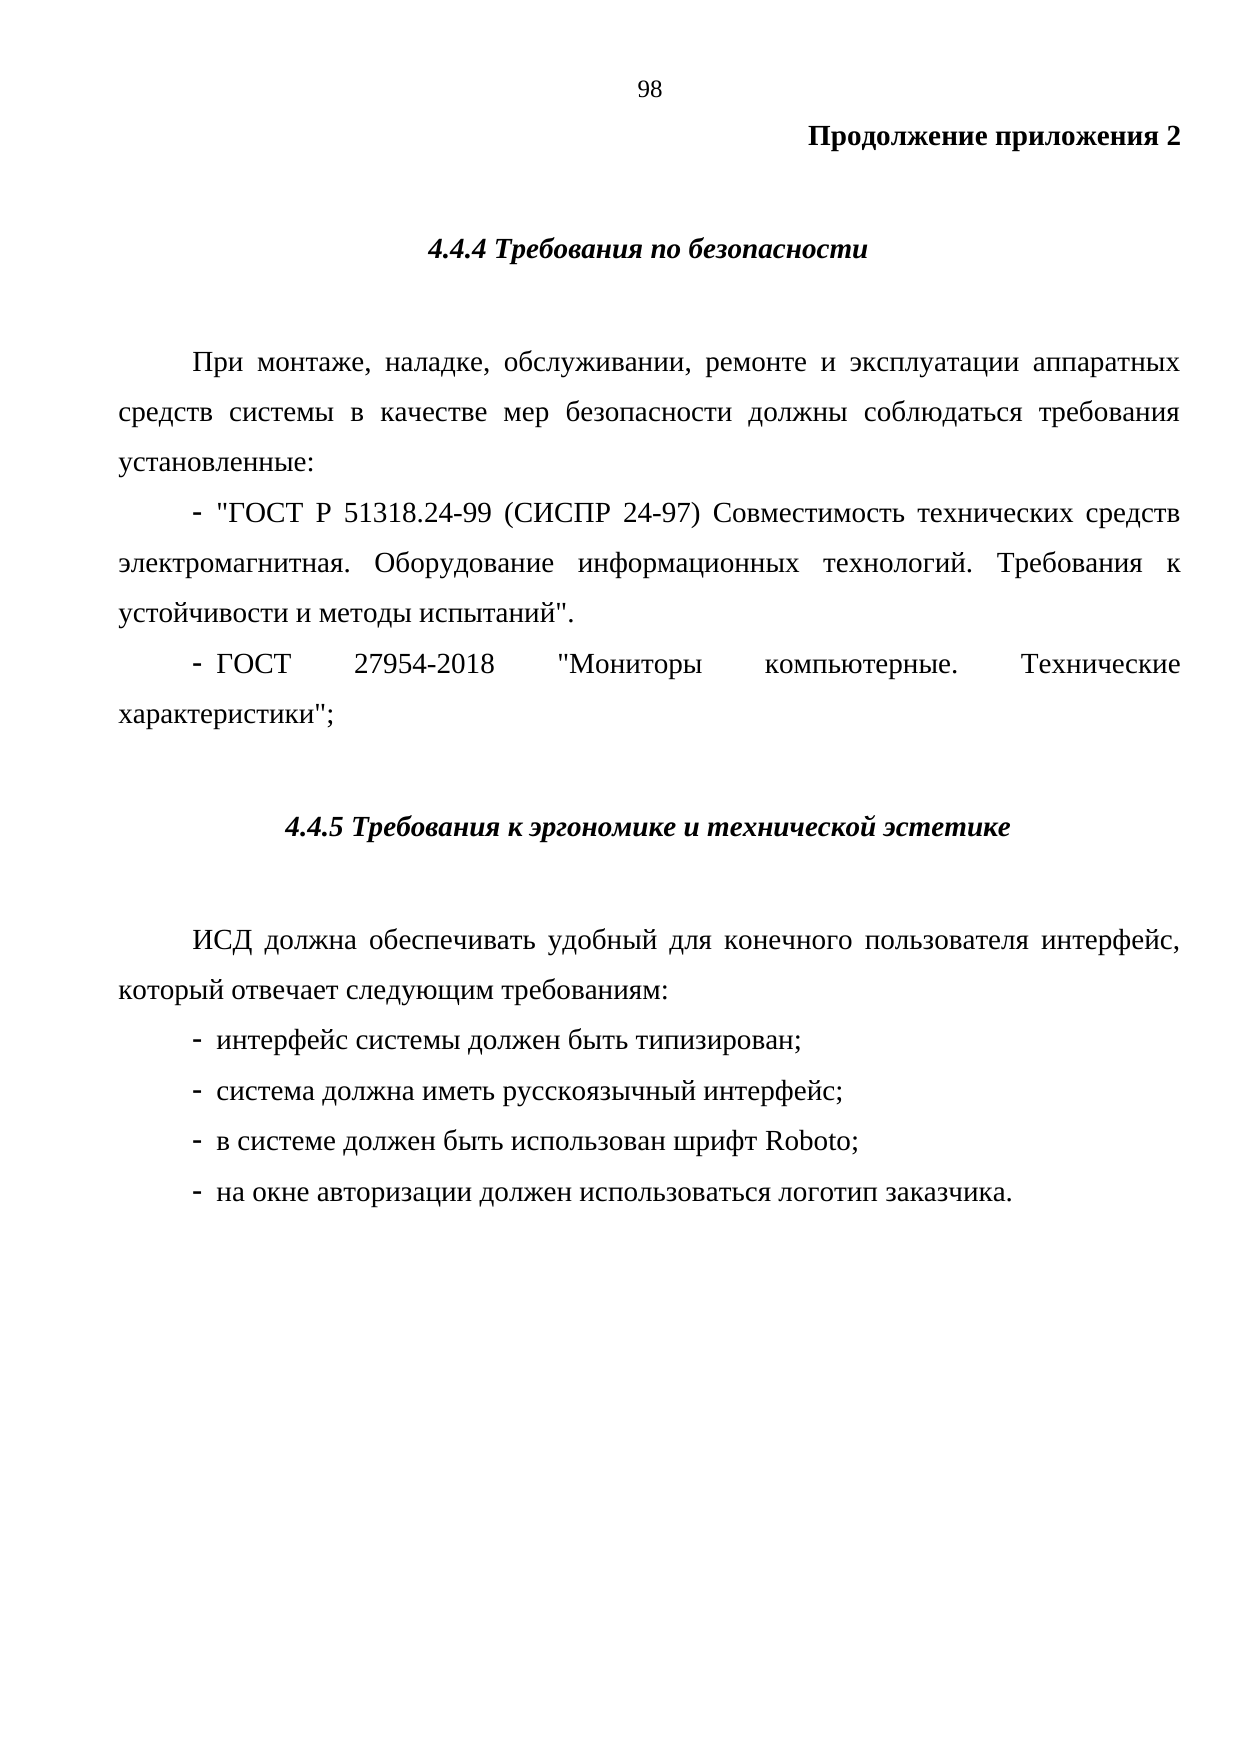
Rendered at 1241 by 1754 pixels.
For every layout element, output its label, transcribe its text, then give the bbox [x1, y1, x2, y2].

list в системе должен быть использован шрифт Roboto; [118, 1123, 1181, 1157]
text При монтаже, наладке, обслуживании, ремонте и эксплуатации аппаратных средств системы в качестве мер безопасности должны соблюдаться требования установленные: [118, 344, 1181, 478]
text 4.4.4 Требования по безопасности [118, 231, 1181, 264]
list ГОСТ 27954-2018 "Мониторы компьютерные. Технические характеристики"; [118, 646, 1181, 730]
list "ГОСТ Р 51318.24-99 (СИСПР 24-97) Совместимость технических средств электромагнитная. Оборудование информационных технологий. Требования к устойчивости и методы испытаний". [118, 495, 1181, 629]
text 4.4.5 Требования к эргономике и технической эстетике [118, 809, 1181, 842]
list интерфейс системы должен быть типизирован; [118, 1022, 1181, 1056]
text Продолжение приложения 2 [192, 118, 1181, 152]
list система должна иметь русскоязычный интерфейс; [118, 1073, 1181, 1106]
list на окне авторизации должен использоваться логотип заказчика. [118, 1174, 1181, 1207]
text ИСД должна обеспечивать удобный для конечного пользователя интерфейс, который отвечает следующим требованиям: [118, 922, 1181, 1006]
